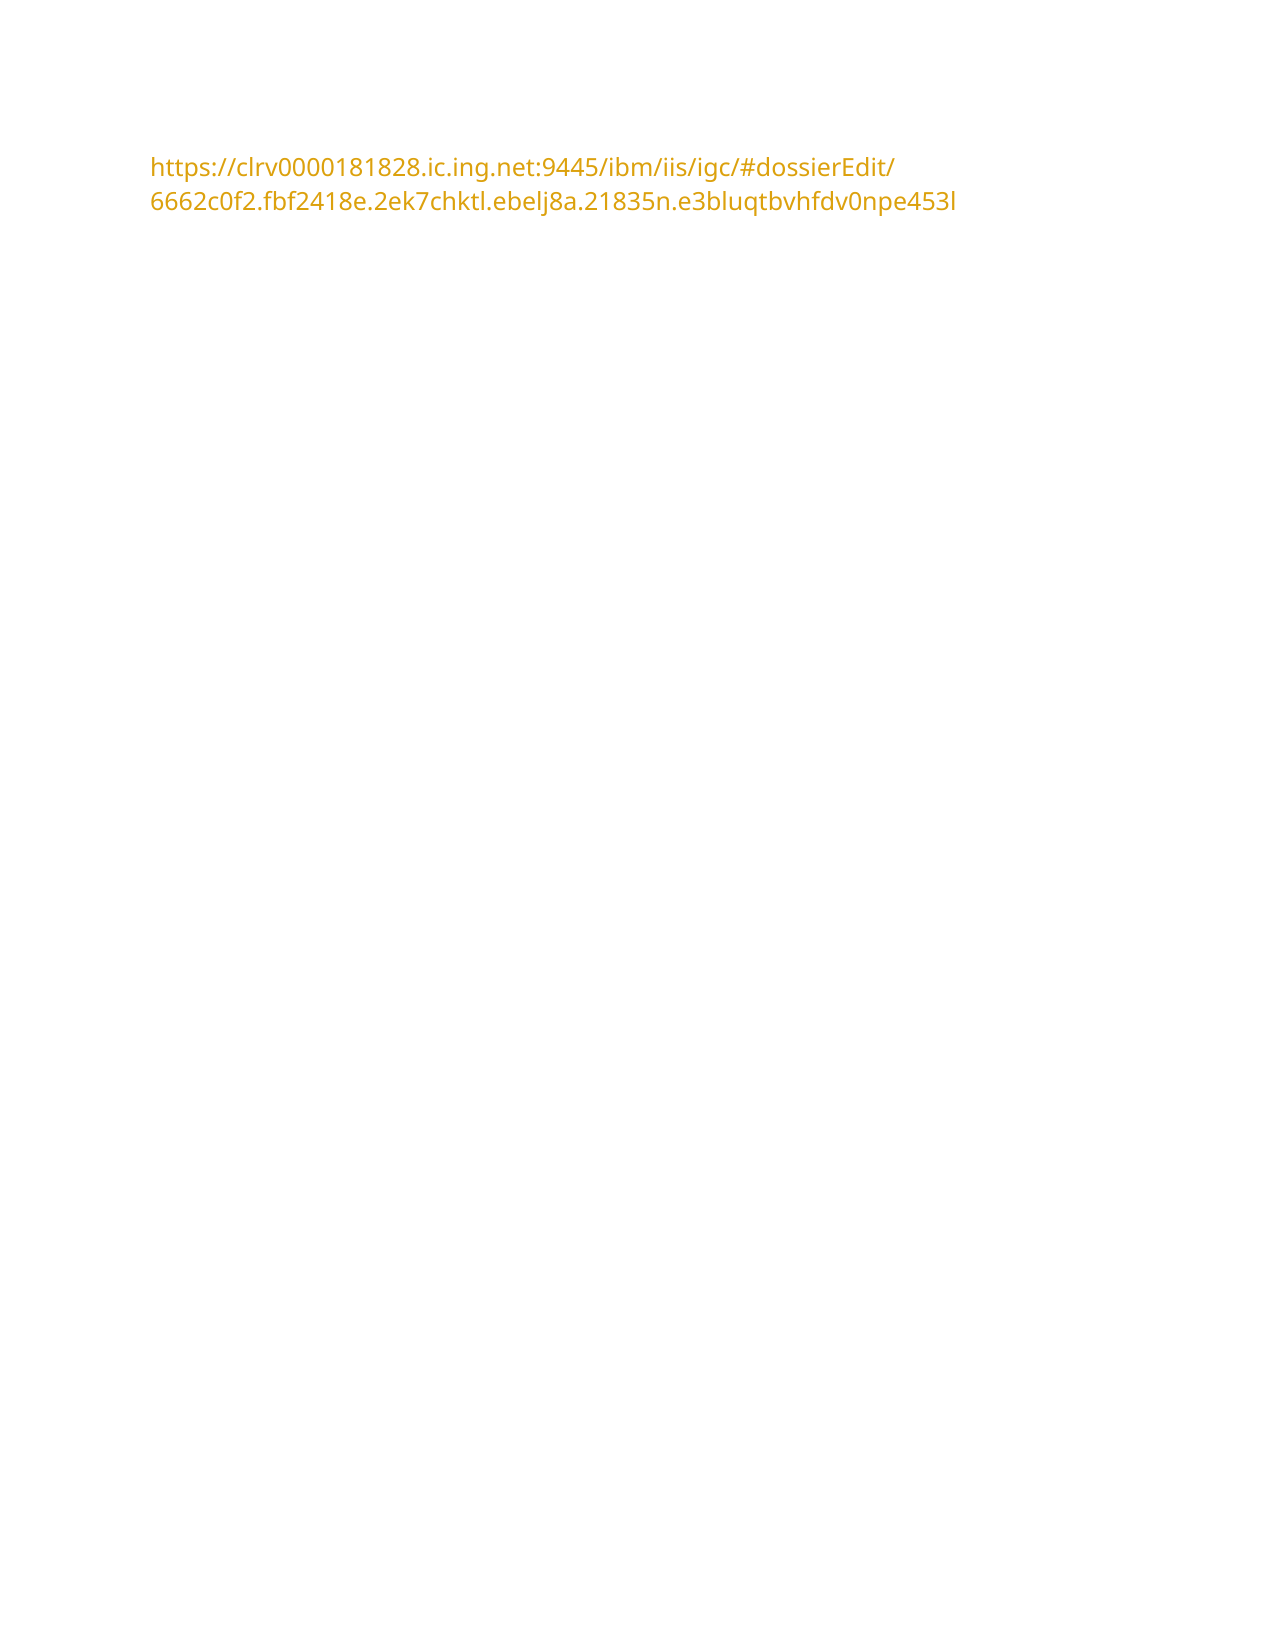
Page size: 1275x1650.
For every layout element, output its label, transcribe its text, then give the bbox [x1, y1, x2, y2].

text https://clrv0000181828.ic.ing.net:9445/ibm/iis/igc/#dossierEdit/6662c0f2.fbf2418e.2ek7chktl.ebelj8a.21835n.e3bluqtbvhfdv0npe453l [150, 150, 1125, 218]
